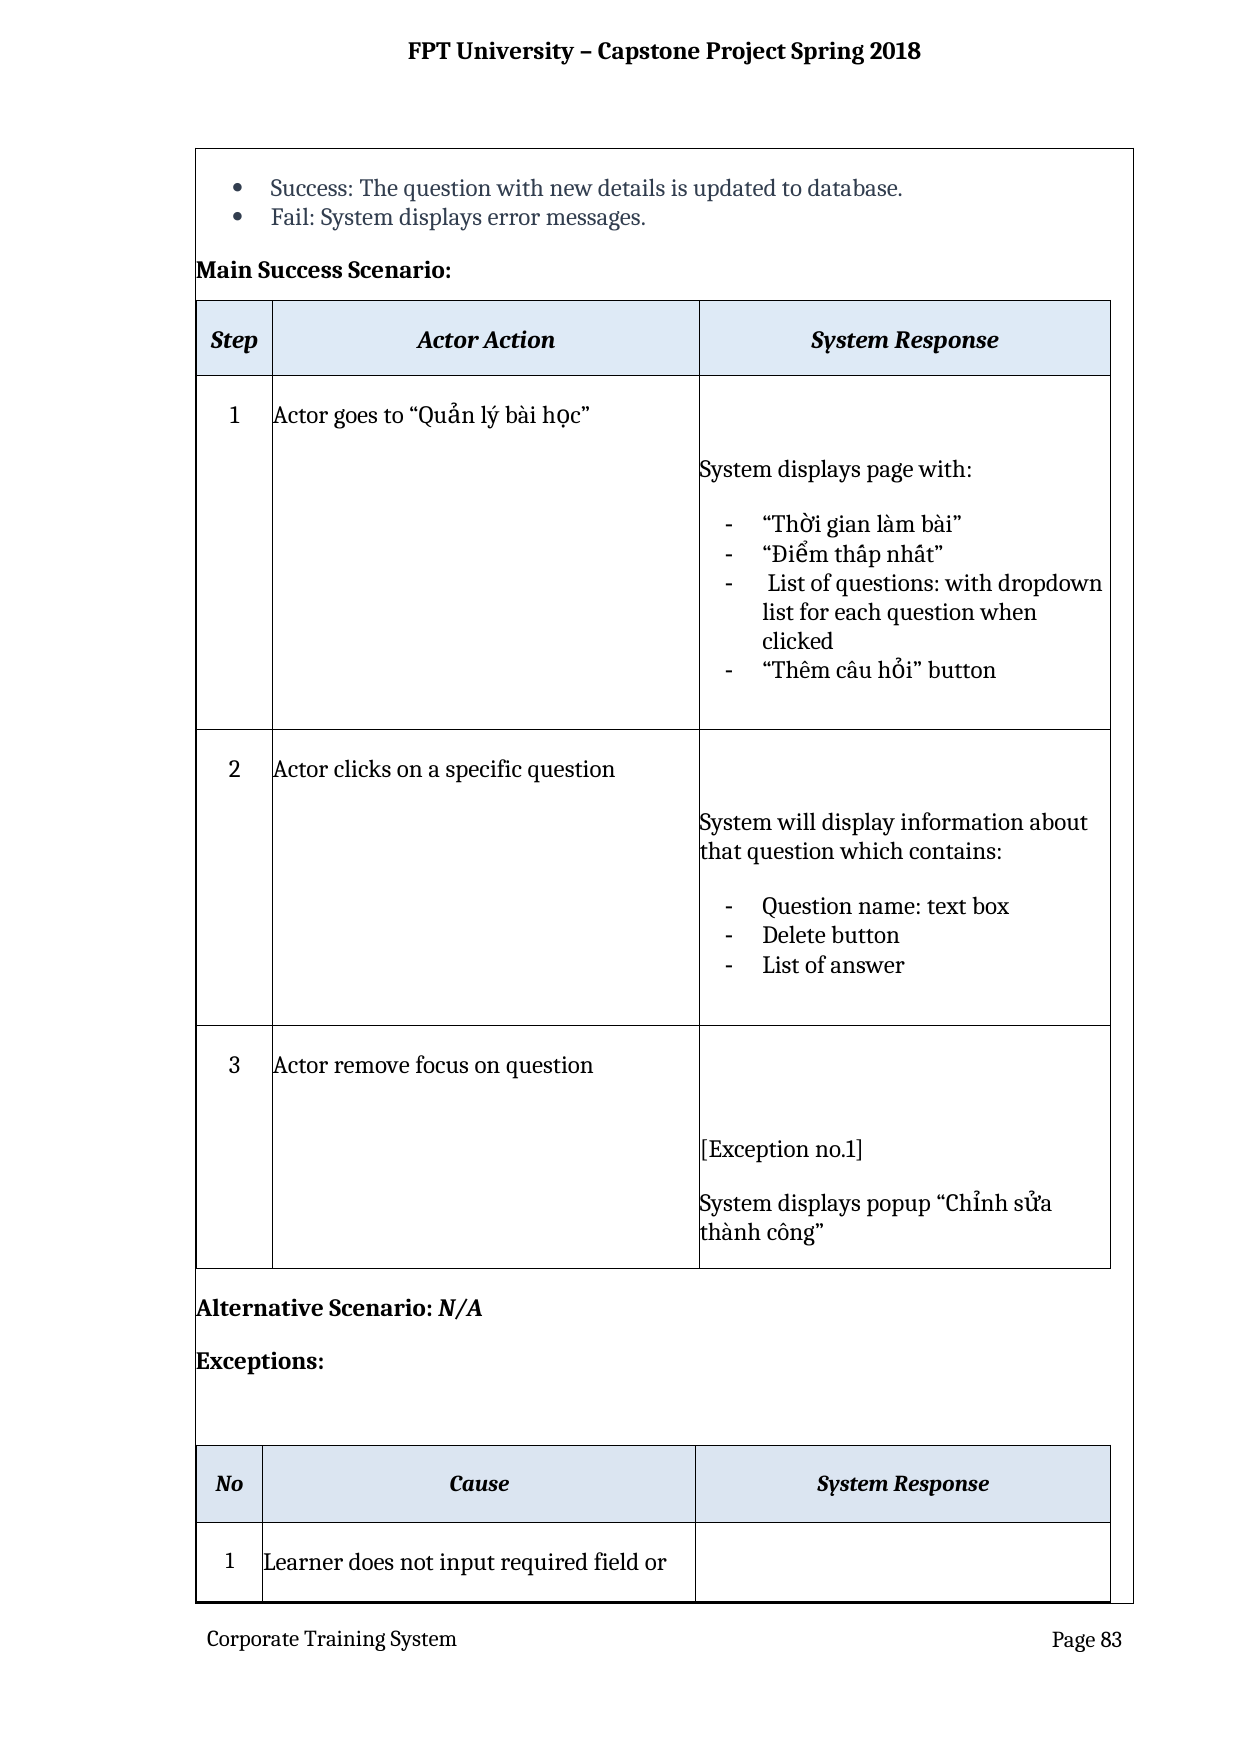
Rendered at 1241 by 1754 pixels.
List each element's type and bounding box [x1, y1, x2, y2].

table_cell [196, 149, 1133, 1602]
